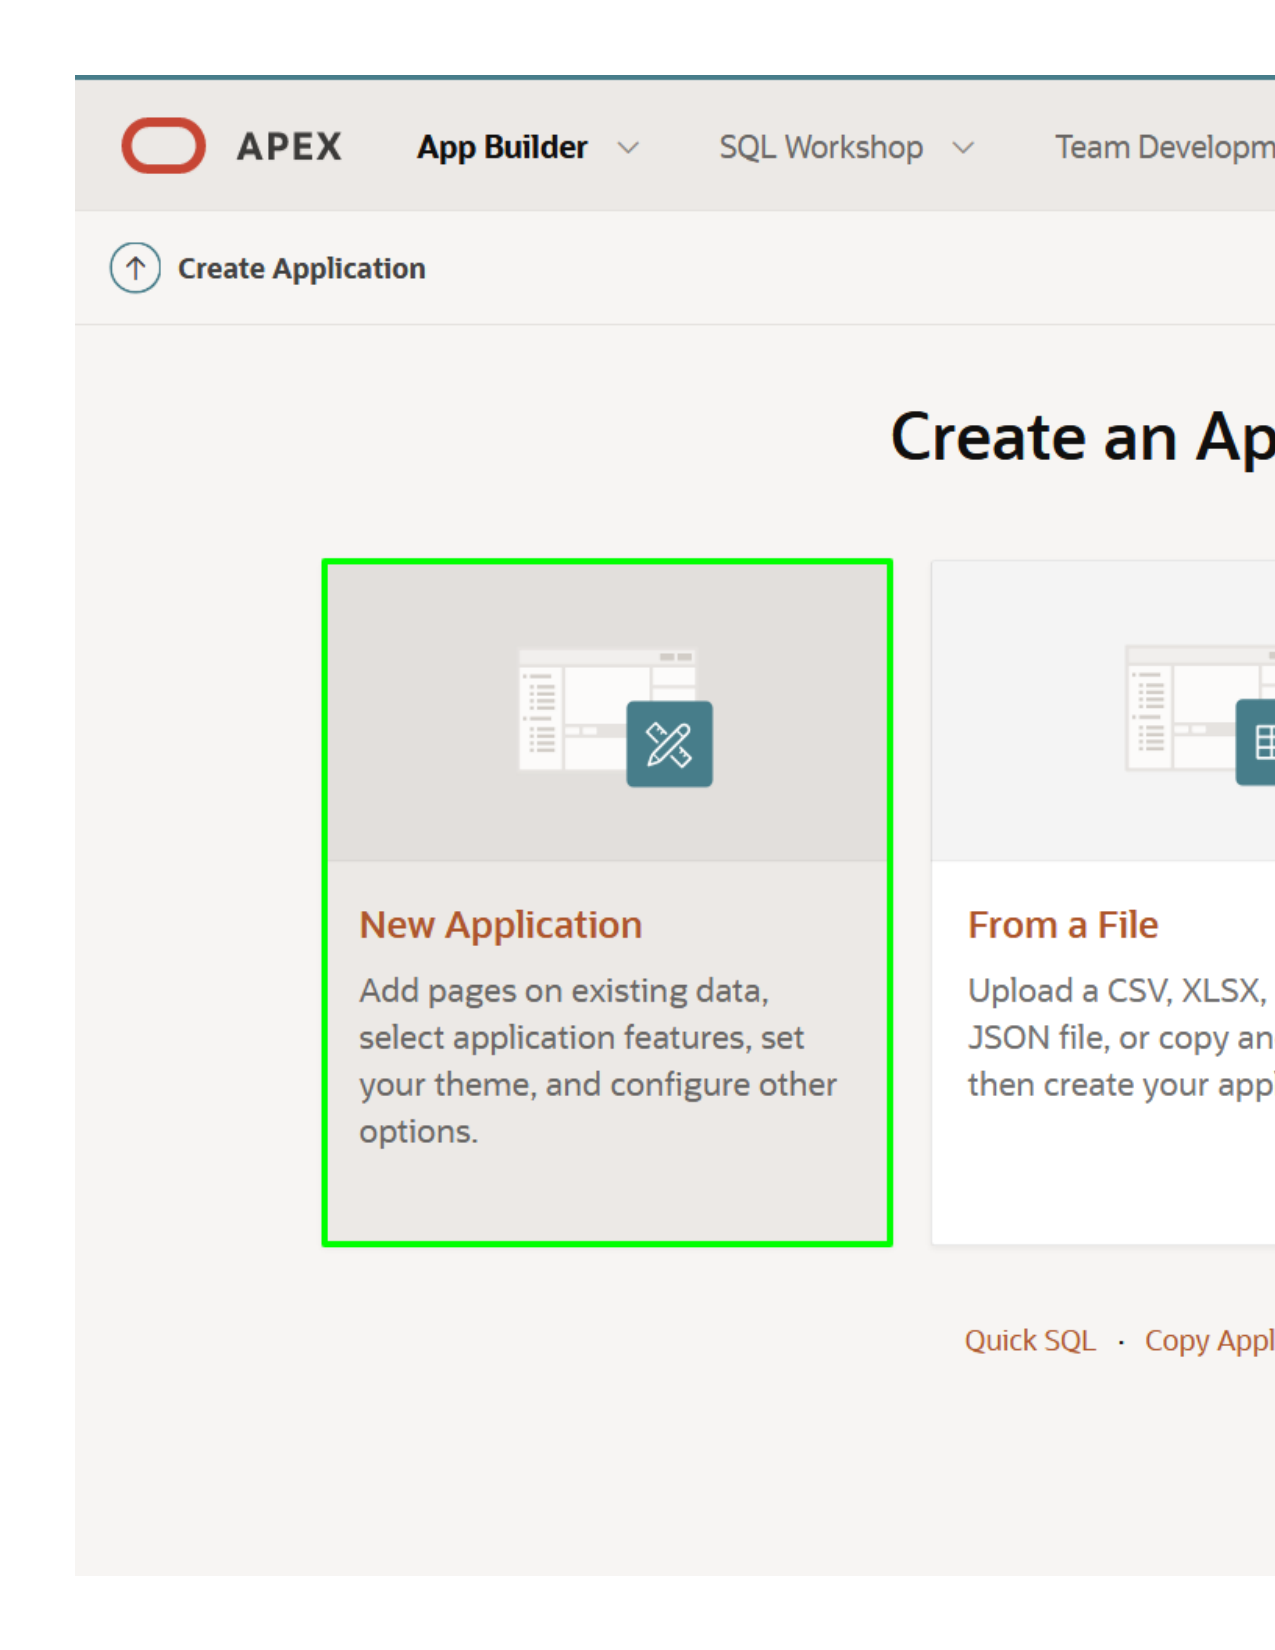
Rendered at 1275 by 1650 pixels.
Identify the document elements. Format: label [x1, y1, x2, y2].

picture [75, 75, 1275, 1576]
